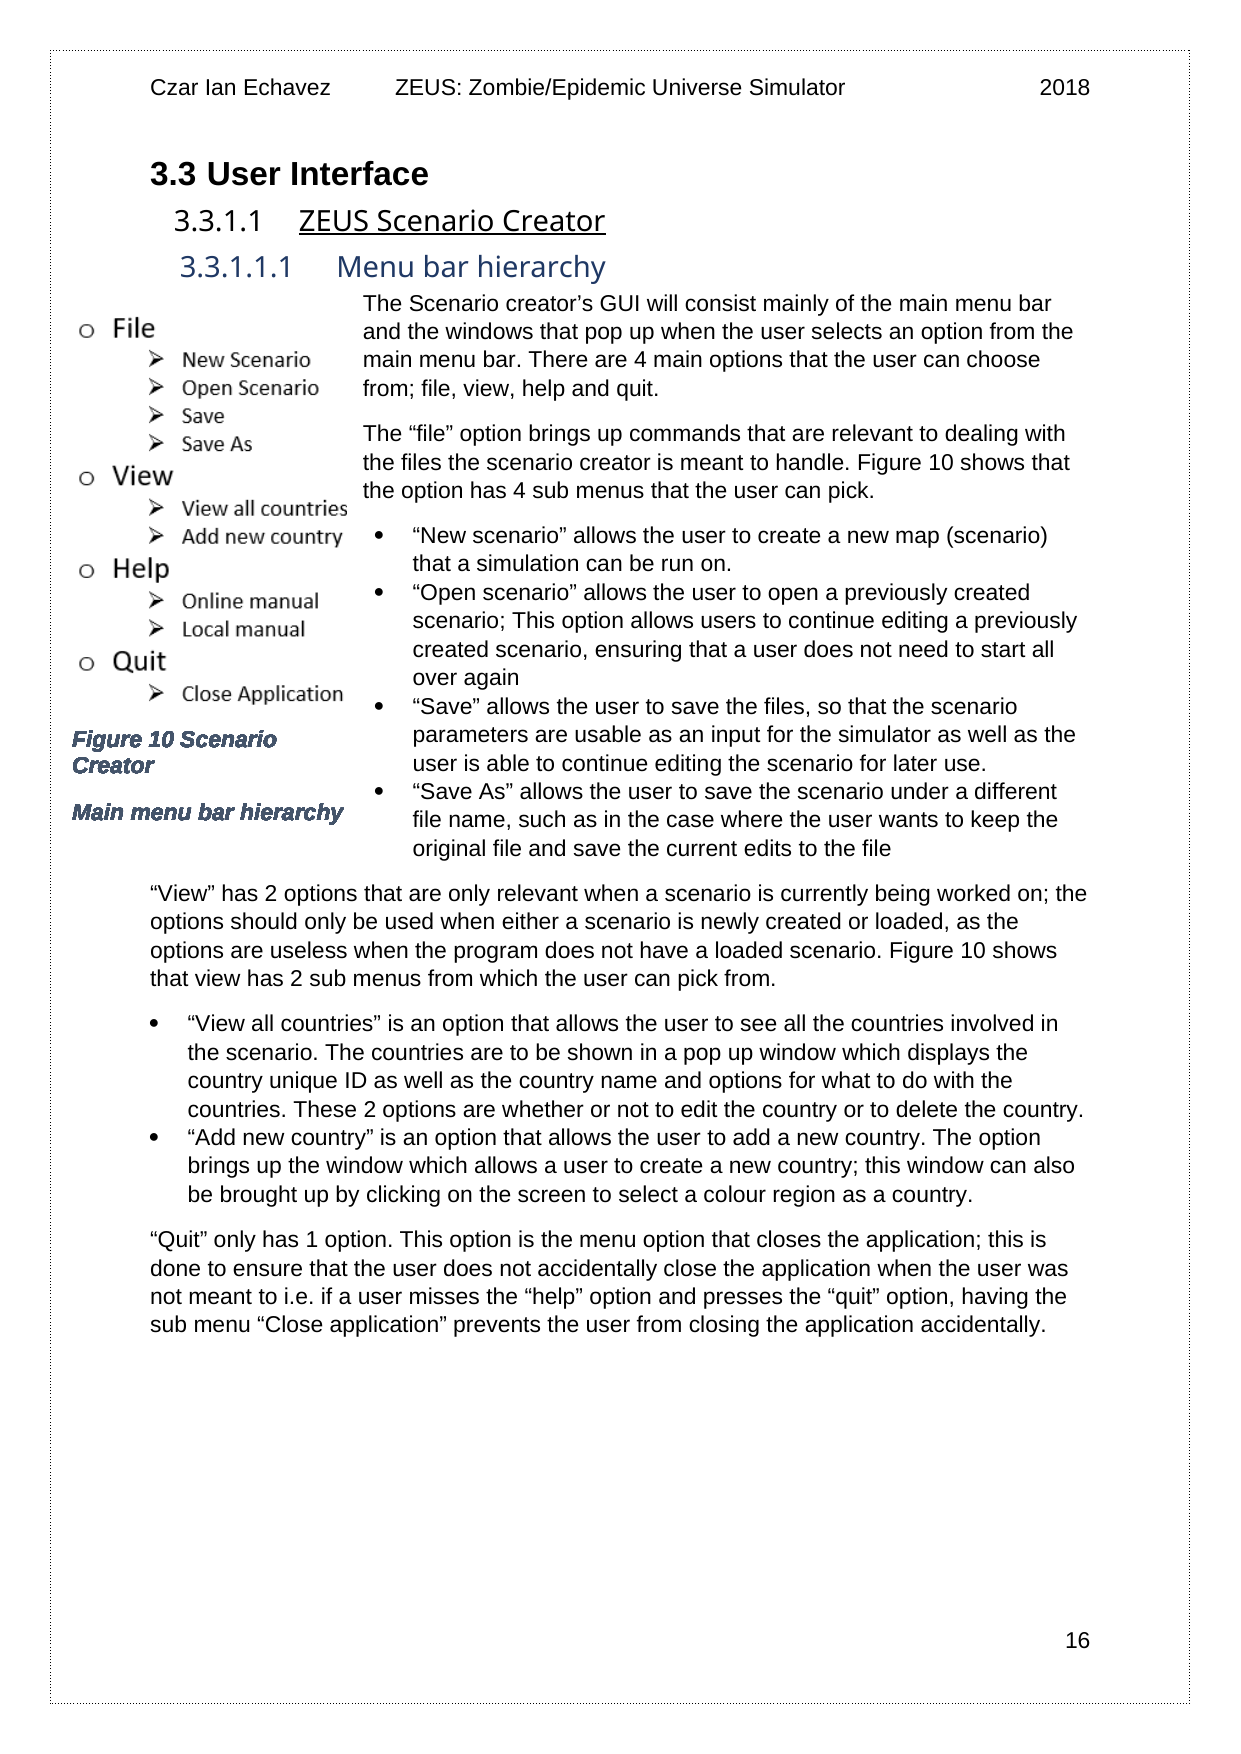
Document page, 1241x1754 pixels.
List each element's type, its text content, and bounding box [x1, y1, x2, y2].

text The Scenario creator’s GUI will consist mainly of the main menu bar and the windows that pop up when the user selects an option from the main menu bar. There are 4 main options that the user can choose from; file, view, help and quit. [150, 289, 1090, 401]
picture [71, 311, 347, 717]
list “New scenario” allows the user to create a new map (scenario) that a simulation can be run on. [375, 522, 1090, 577]
list “Save” allows the user to save the files, so that the scenario parameters are usable as an input for the simulator as well as the user is able to continue editing the scenario for later use. [375, 693, 1090, 776]
subtitle User Interface [150, 154, 1090, 193]
list “Add new country” is an option that allows the user to add a new country. The option brings up the window which allows a user to create a new country; this window can also be brought up by clicking on the screen to select a colour region as a country. [150, 1124, 1090, 1207]
text “View” has 2 options that are only relevant when a scenario is currently being worked on; the options should only be used when either a scenario is newly created or loaded, as the options are useless when the program does not have a loaded scenario. Figure 10 shows that view has 2 sub menus from which the user can pick from. [150, 880, 1090, 992]
text “Quit” only has 1 option. This option is the menu option that closes the application; this is done to ensure that the user does not accidentally close the application when the user was not meant to i.e. if a user misses the “help” option and presses the “quit” option, having the sub menu “Close application” prevents the user from closing the application accidentally. [150, 1226, 1090, 1338]
subtitle Menu bar hierarchy [179, 247, 1090, 286]
list “Open scenario” allows the user to open a previously created scenario; This option allows users to continue editing a previously created scenario, ensuring that a user does not need to start all over again [375, 579, 1090, 691]
list “Save As” allows the user to save the scenario under a different file name, such as in the case where the user wants to keep the original file and save the current edits to the file [375, 778, 1090, 861]
list “View all countries” is an option that allows the user to see all the countries involved in the scenario. The countries are to be shown in a pop up window which displays the country unique ID as well as the country name and options for what to do with the countries. These 2 options are whether or not to edit the country or to delete the country. [150, 1010, 1090, 1122]
subtitle ZEUS Scenario Creator [174, 200, 1090, 239]
text The “file” option brings up commands that are relevant to dealing with the files the scenario creator is meant to handle. Figure 10 shows that the option has 4 sub menus that the user can pick. [347, 420, 1090, 503]
